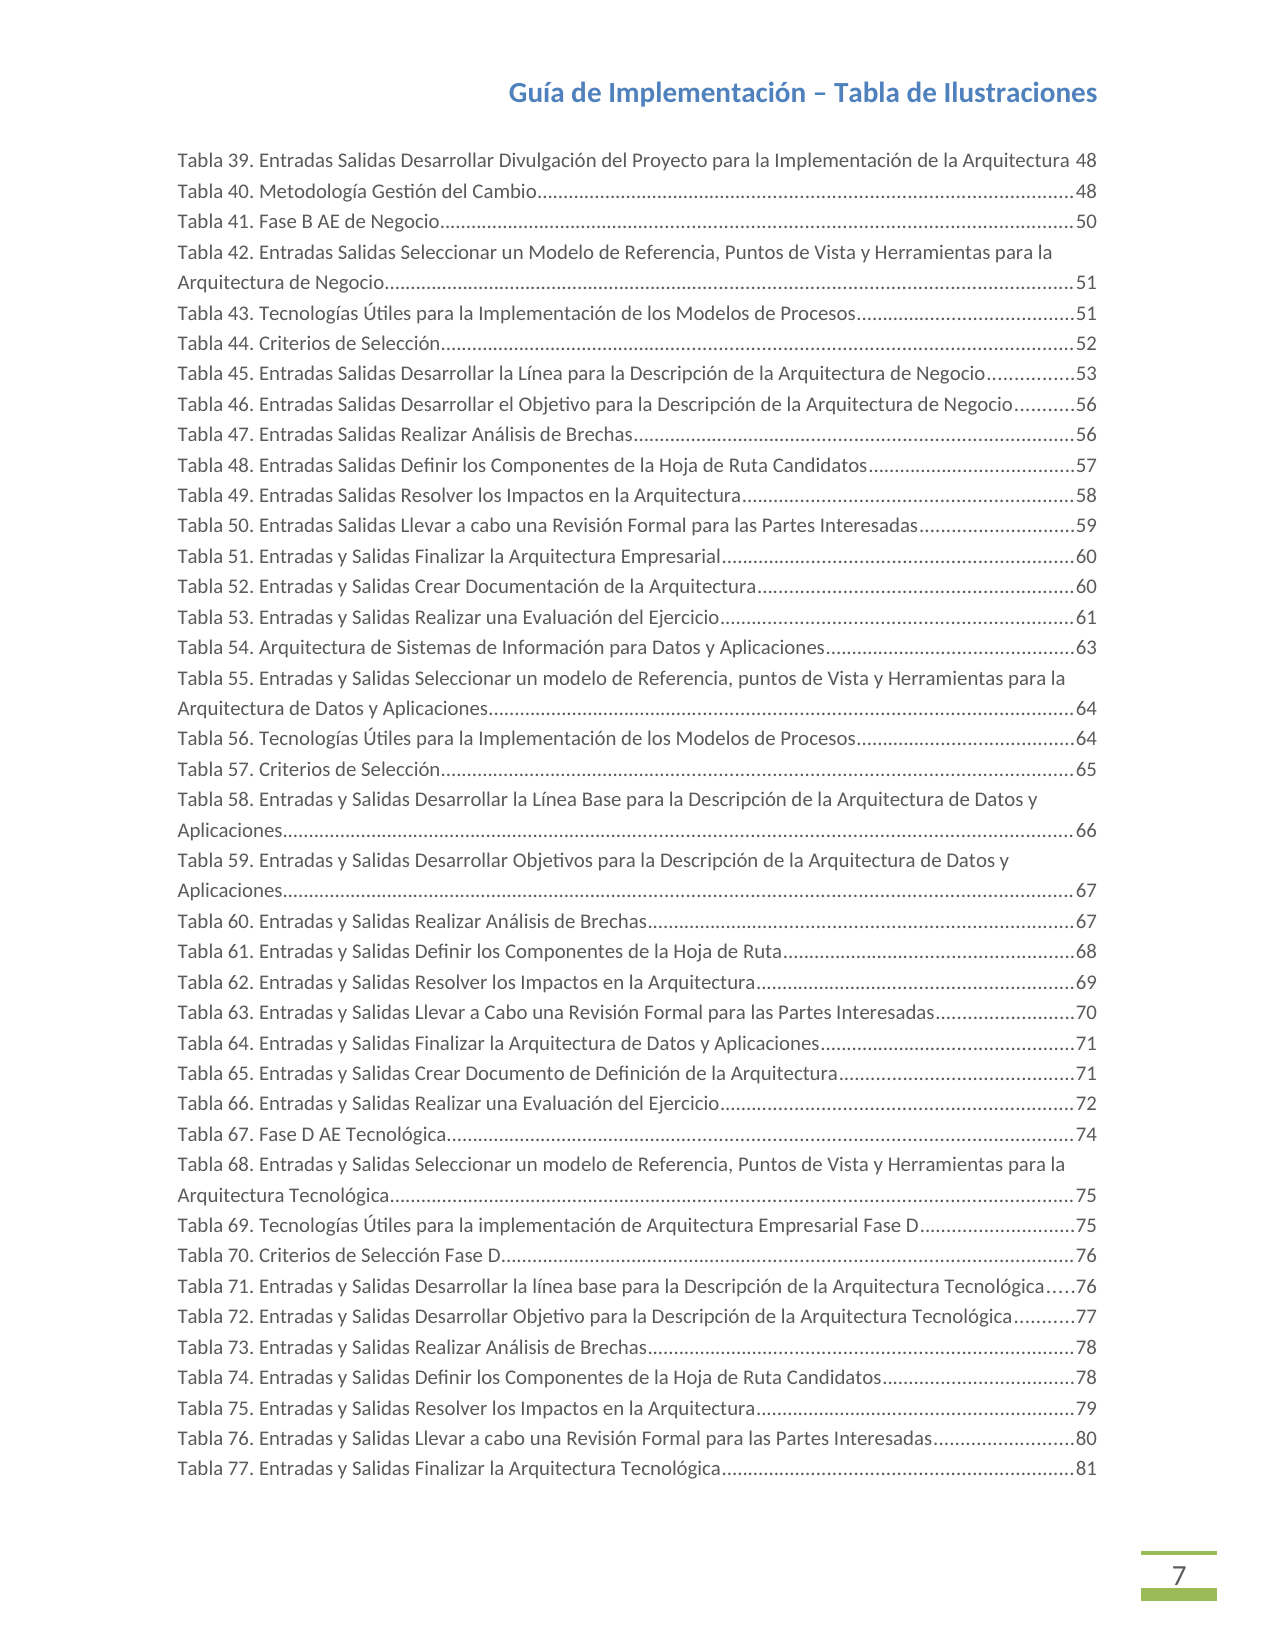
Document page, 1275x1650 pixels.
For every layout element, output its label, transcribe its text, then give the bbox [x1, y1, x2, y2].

text Tabla 72. Entradas y Salidas Desarrollar Objetivo para la Descripción de la Arquitectura Tecnológica 77 [177, 1303, 1098, 1329]
text Tabla 41. Fase B AE de Negocio 50 [177, 208, 1098, 234]
text Tabla 45. Entradas Salidas Desarrollar la Línea para la Descripción de la Arquitectura de Negocio 53 [177, 361, 1098, 386]
text Tabla 56. Tecnologías Útiles para la Implementación de los Modelos de Procesos 64 [177, 726, 1098, 751]
text Tabla 57. Criterios de Selección 65 [177, 756, 1098, 781]
text Tabla 62. Entradas y Salidas Resolver los Impactos en la Arquitectura 69 [177, 969, 1098, 994]
text Tabla 65. Entradas y Salidas Crear Documento de Definición de la Arquitectura 71 [177, 1060, 1098, 1086]
text Tabla 53. Entradas y Salidas Realizar una Evaluación del Ejercicio 61 [177, 604, 1098, 629]
text Tabla 77. Entradas y Salidas Finalizar la Arquitectura Tecnológica 81 [177, 1456, 1098, 1481]
text Tabla 43. Tecnologías Útiles para la Implementación de los Modelos de Procesos 51 [177, 300, 1098, 325]
text Tabla 58. Entradas y Salidas Desarrollar la Línea Base para la Descripción de la Arquitectura de Datos y Aplicaciones 66 [177, 786, 1098, 842]
text Tabla 55. Entradas y Salidas Seleccionar un modelo de Referencia, puntos de Vista y Herramientas para la Arquitectura de Datos y Aplicaciones 64 [177, 665, 1098, 721]
text Tabla 52. Entradas y Salidas Crear Documentación de la Arquitectura 60 [177, 573, 1098, 599]
text Tabla 70. Criterios de Selección Fase D 76 [177, 1243, 1098, 1268]
text Tabla 73. Entradas y Salidas Realizar Análisis de Brechas 78 [177, 1334, 1098, 1359]
text Tabla 63. Entradas y Salidas Llevar a Cabo una Revisión Formal para las Partes Interesadas 70 [177, 999, 1098, 1025]
text Tabla 46. Entradas Salidas Desarrollar el Objetivo para la Descripción de la Arquitectura de Negocio 56 [177, 391, 1098, 416]
text Tabla 68. Entradas y Salidas Seleccionar un modelo de Referencia, Puntos de Vista y Herramientas para la Arquitectura Tecnológica 75 [177, 1151, 1098, 1207]
text Tabla 47. Entradas Salidas Realizar Análisis de Brechas 56 [177, 421, 1098, 447]
text Tabla 42. Entradas Salidas Seleccionar un Modelo de Referencia, Puntos de Vista y Herramientas para la Arquitectura de Negocio 51 [177, 239, 1098, 295]
text Tabla 75. Entradas y Salidas Resolver los Impactos en la Arquitectura 79 [177, 1395, 1098, 1420]
text Tabla 64. Entradas y Salidas Finalizar la Arquitectura de Datos y Aplicaciones 71 [177, 1030, 1098, 1055]
text Tabla 40. Metodología Gestión del Cambio 48 [177, 178, 1098, 203]
text Tabla 48. Entradas Salidas Definir los Componentes de la Hoja de Ruta Candidatos 57 [177, 452, 1098, 477]
text Tabla 69. Tecnologías Útiles para la implementación de Arquitectura Empresarial Fase D 75 [177, 1212, 1098, 1238]
text Tabla 49. Entradas Salidas Resolver los Impactos en la Arquitectura 58 [177, 482, 1098, 508]
text Tabla 74. Entradas y Salidas Definir los Componentes de la Hoja de Ruta Candidatos 78 [177, 1364, 1098, 1390]
text Tabla 71. Entradas y Salidas Desarrollar la línea base para la Descripción de la Arquitectura Tecnológica 76 [177, 1273, 1098, 1298]
text Tabla 50. Entradas Salidas Llevar a cabo una Revisión Formal para las Partes Interesadas 59 [177, 513, 1098, 538]
text Tabla 54. Arquitectura de Sistemas de Información para Datos y Aplicaciones 63 [177, 634, 1098, 660]
text Tabla 60. Entradas y Salidas Realizar Análisis de Brechas 67 [177, 908, 1098, 933]
text Tabla 39. Entradas Salidas Desarrollar Divulgación del Proyecto para la Implementación de la Arquitectura 48 [177, 148, 1098, 173]
text Tabla 44. Criterios de Selección 52 [177, 330, 1098, 356]
text Tabla 61. Entradas y Salidas Definir los Componentes de la Hoja de Ruta 68 [177, 938, 1098, 964]
text Tabla 59. Entradas y Salidas Desarrollar Objetivos para la Descripción de la Arquitectura de Datos y Aplicaciones 67 [177, 847, 1098, 903]
text Tabla 76. Entradas y Salidas Llevar a cabo una Revisión Formal para las Partes Interesadas 80 [177, 1425, 1098, 1451]
text Tabla 66. Entradas y Salidas Realizar una Evaluación del Ejercicio 72 [177, 1091, 1098, 1116]
text Tabla 67. Fase D AE Tecnológica 74 [177, 1121, 1098, 1146]
text Tabla 51. Entradas y Salidas Finalizar la Arquitectura Empresarial 60 [177, 543, 1098, 568]
